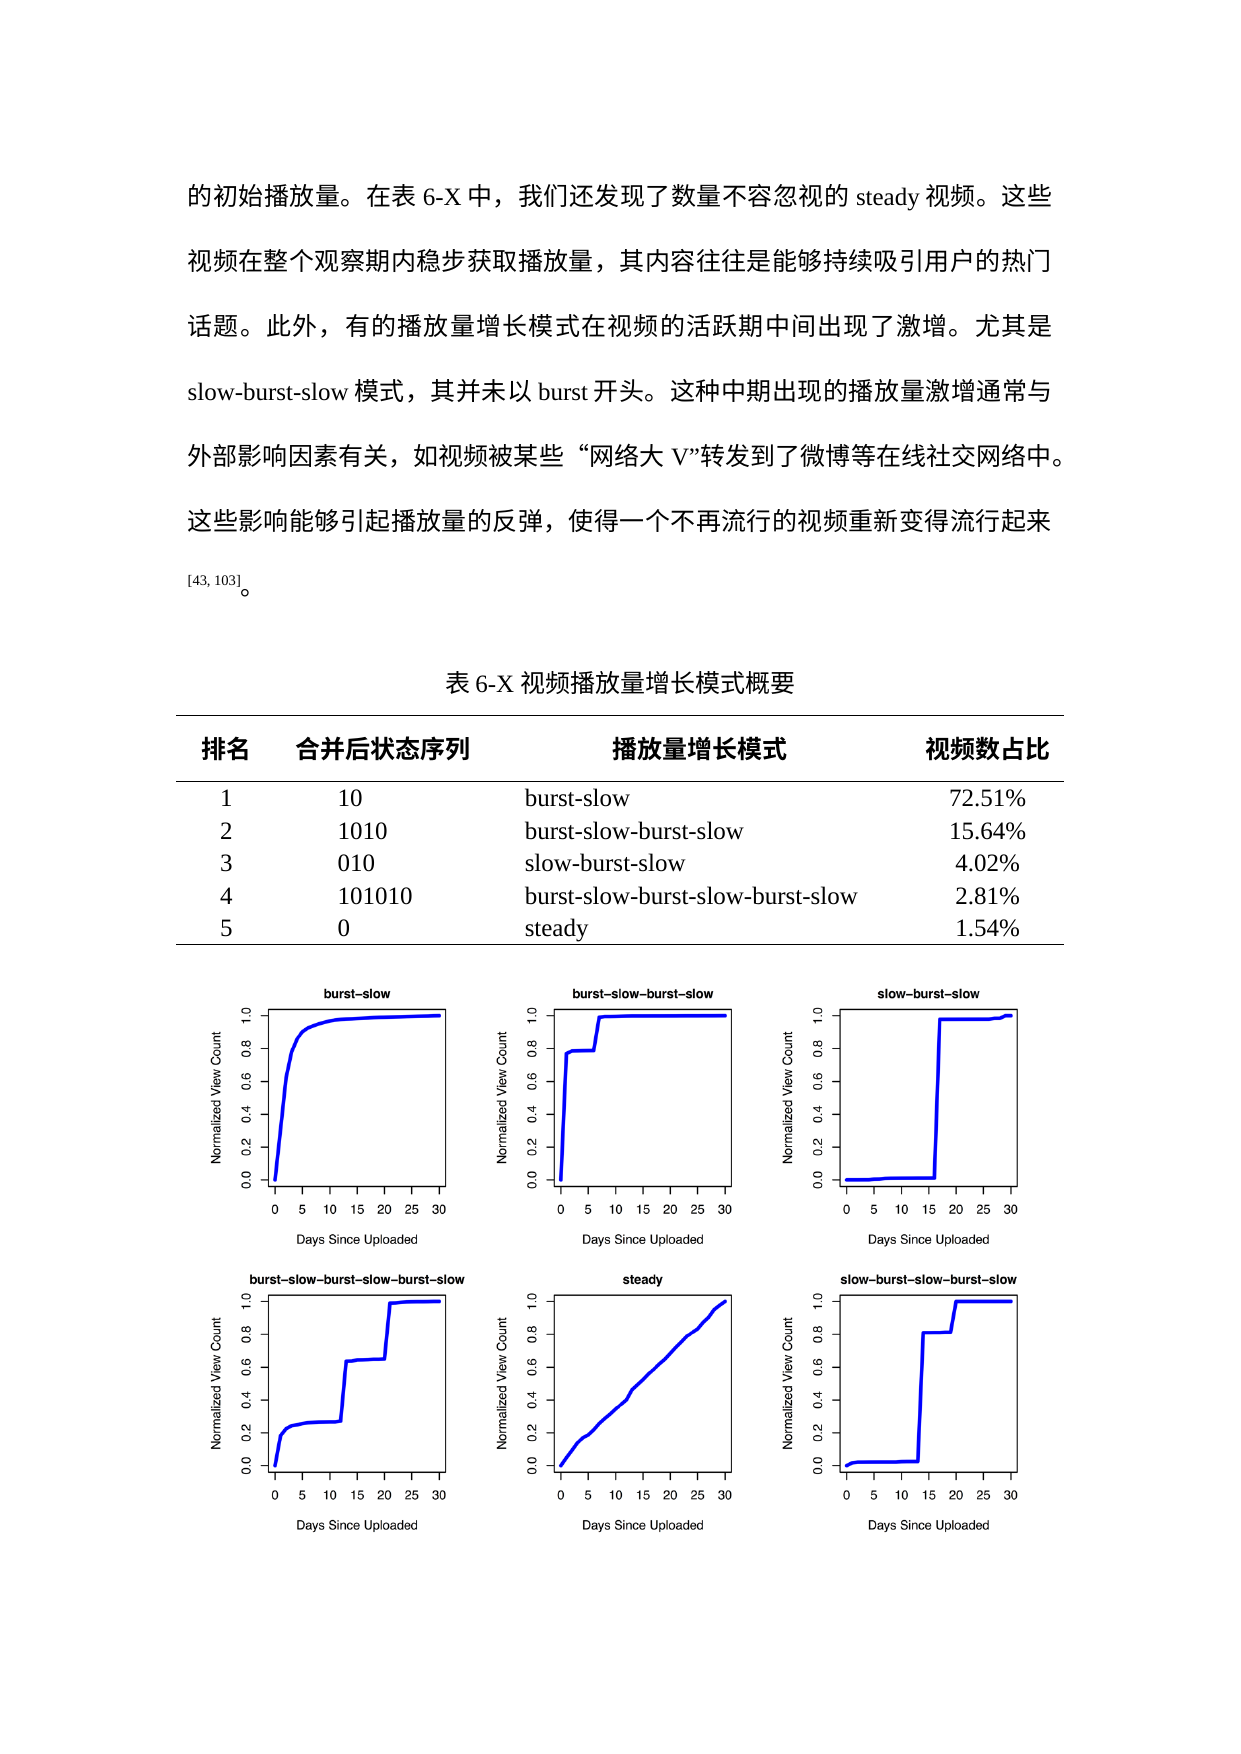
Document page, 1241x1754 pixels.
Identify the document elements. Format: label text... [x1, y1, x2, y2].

table_cell 2 [176, 814, 276, 847]
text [187, 162, 1053, 617]
table_cell 2.81% [911, 879, 1064, 912]
table_cell burst-slow [489, 782, 911, 814]
table_cell 4.02% [911, 847, 1064, 879]
table_cell 4 [176, 879, 276, 912]
table_cell 72.51% [911, 782, 1064, 814]
table_cell 1010 [276, 814, 488, 847]
picture [192, 977, 1049, 1549]
table_header 播放量增长模式 [489, 716, 911, 781]
table_cell 010 [276, 847, 488, 879]
table_cell burst-slow-burst-slow-burst-slow [489, 879, 911, 912]
table_cell steady [489, 912, 911, 944]
table_cell 10 [276, 782, 488, 814]
text 表6-X 视频播放量增长模式概要 [187, 649, 1053, 714]
table_cell 3 [176, 847, 276, 879]
table_header 视频数占比 [911, 716, 1064, 781]
table_cell 0 [276, 912, 488, 944]
table_cell 1.54% [911, 912, 1064, 944]
table_header 排名 [176, 716, 276, 781]
table_header 合并后状态序列 [276, 716, 488, 781]
table_cell 1 [176, 782, 276, 814]
table_cell 15.64% [911, 814, 1064, 847]
table_cell slow-burst-slow [489, 847, 911, 879]
table_cell 101010 [276, 879, 488, 912]
table_cell burst-slow-burst-slow [489, 814, 911, 847]
table_cell 5 [176, 912, 276, 944]
